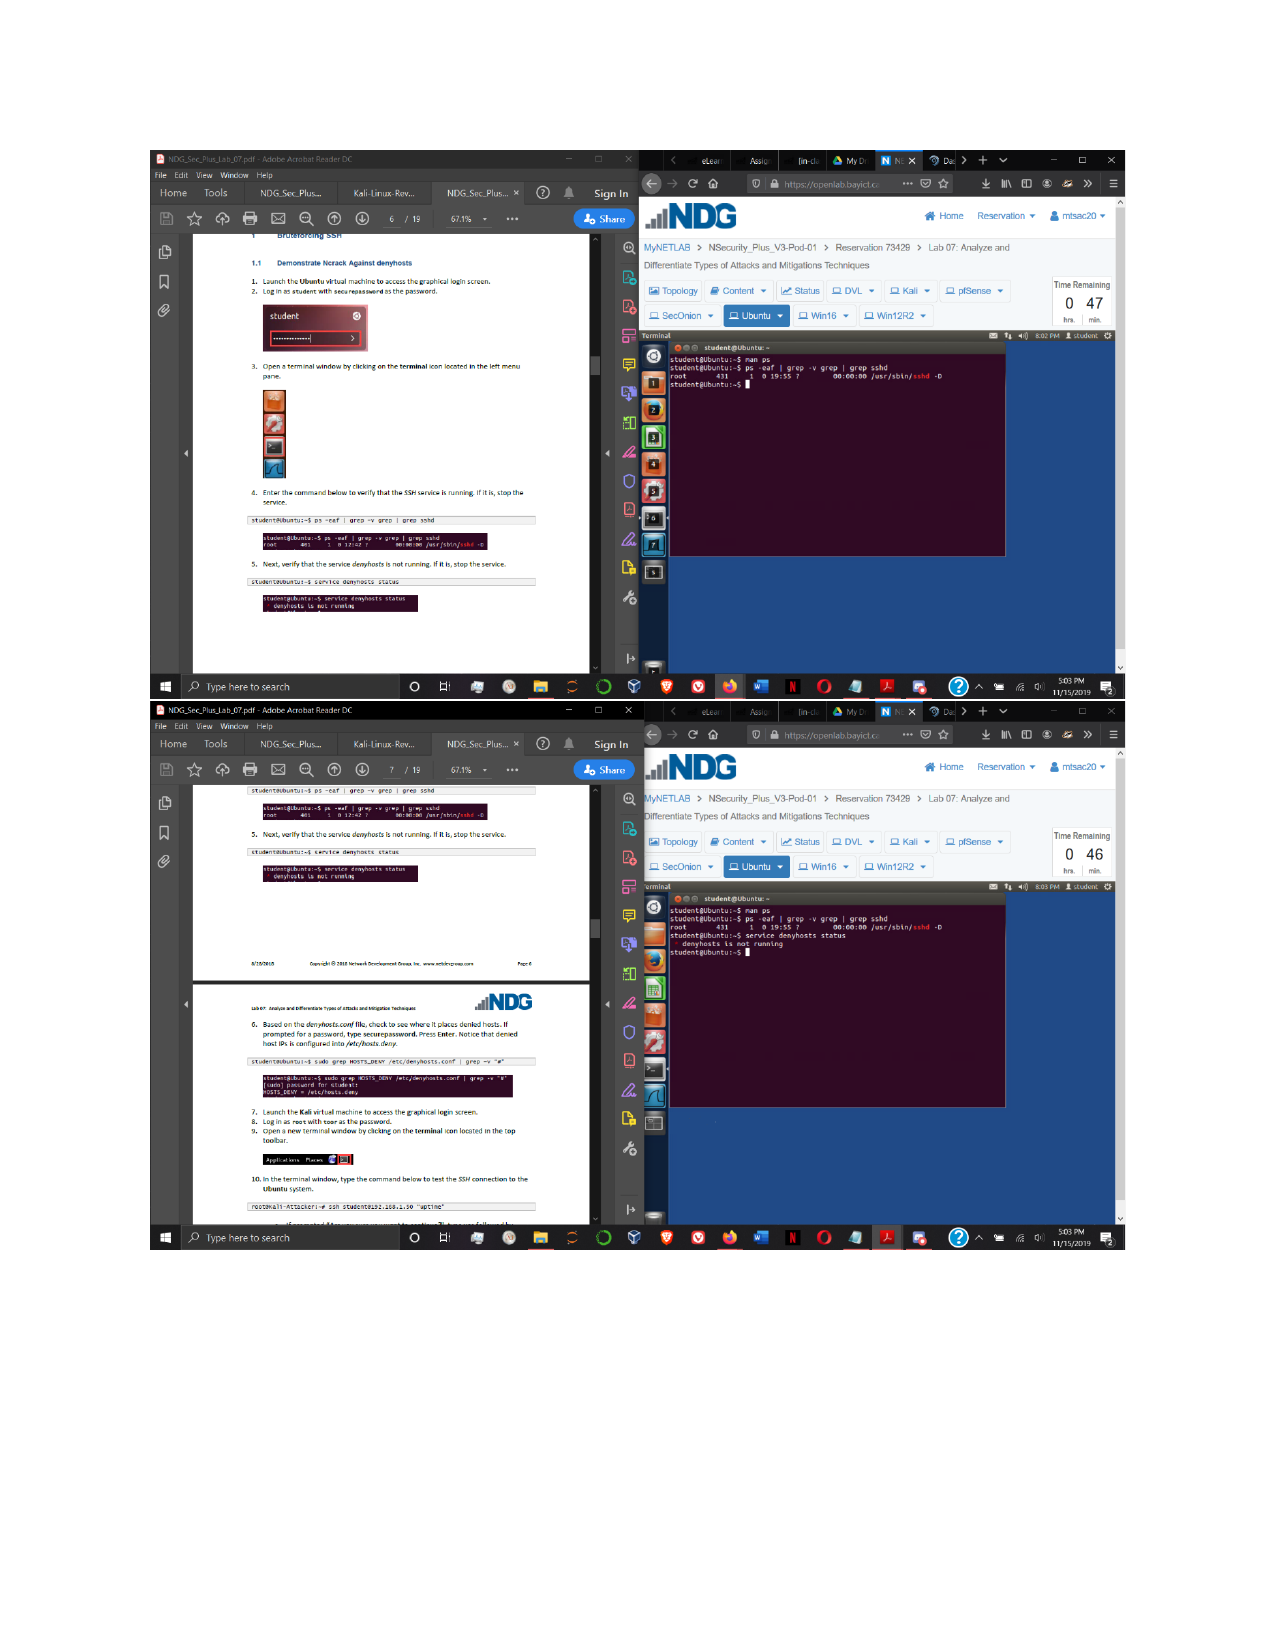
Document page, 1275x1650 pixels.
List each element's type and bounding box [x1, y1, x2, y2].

picture [150, 150, 1125, 699]
picture [150, 701, 1125, 1250]
